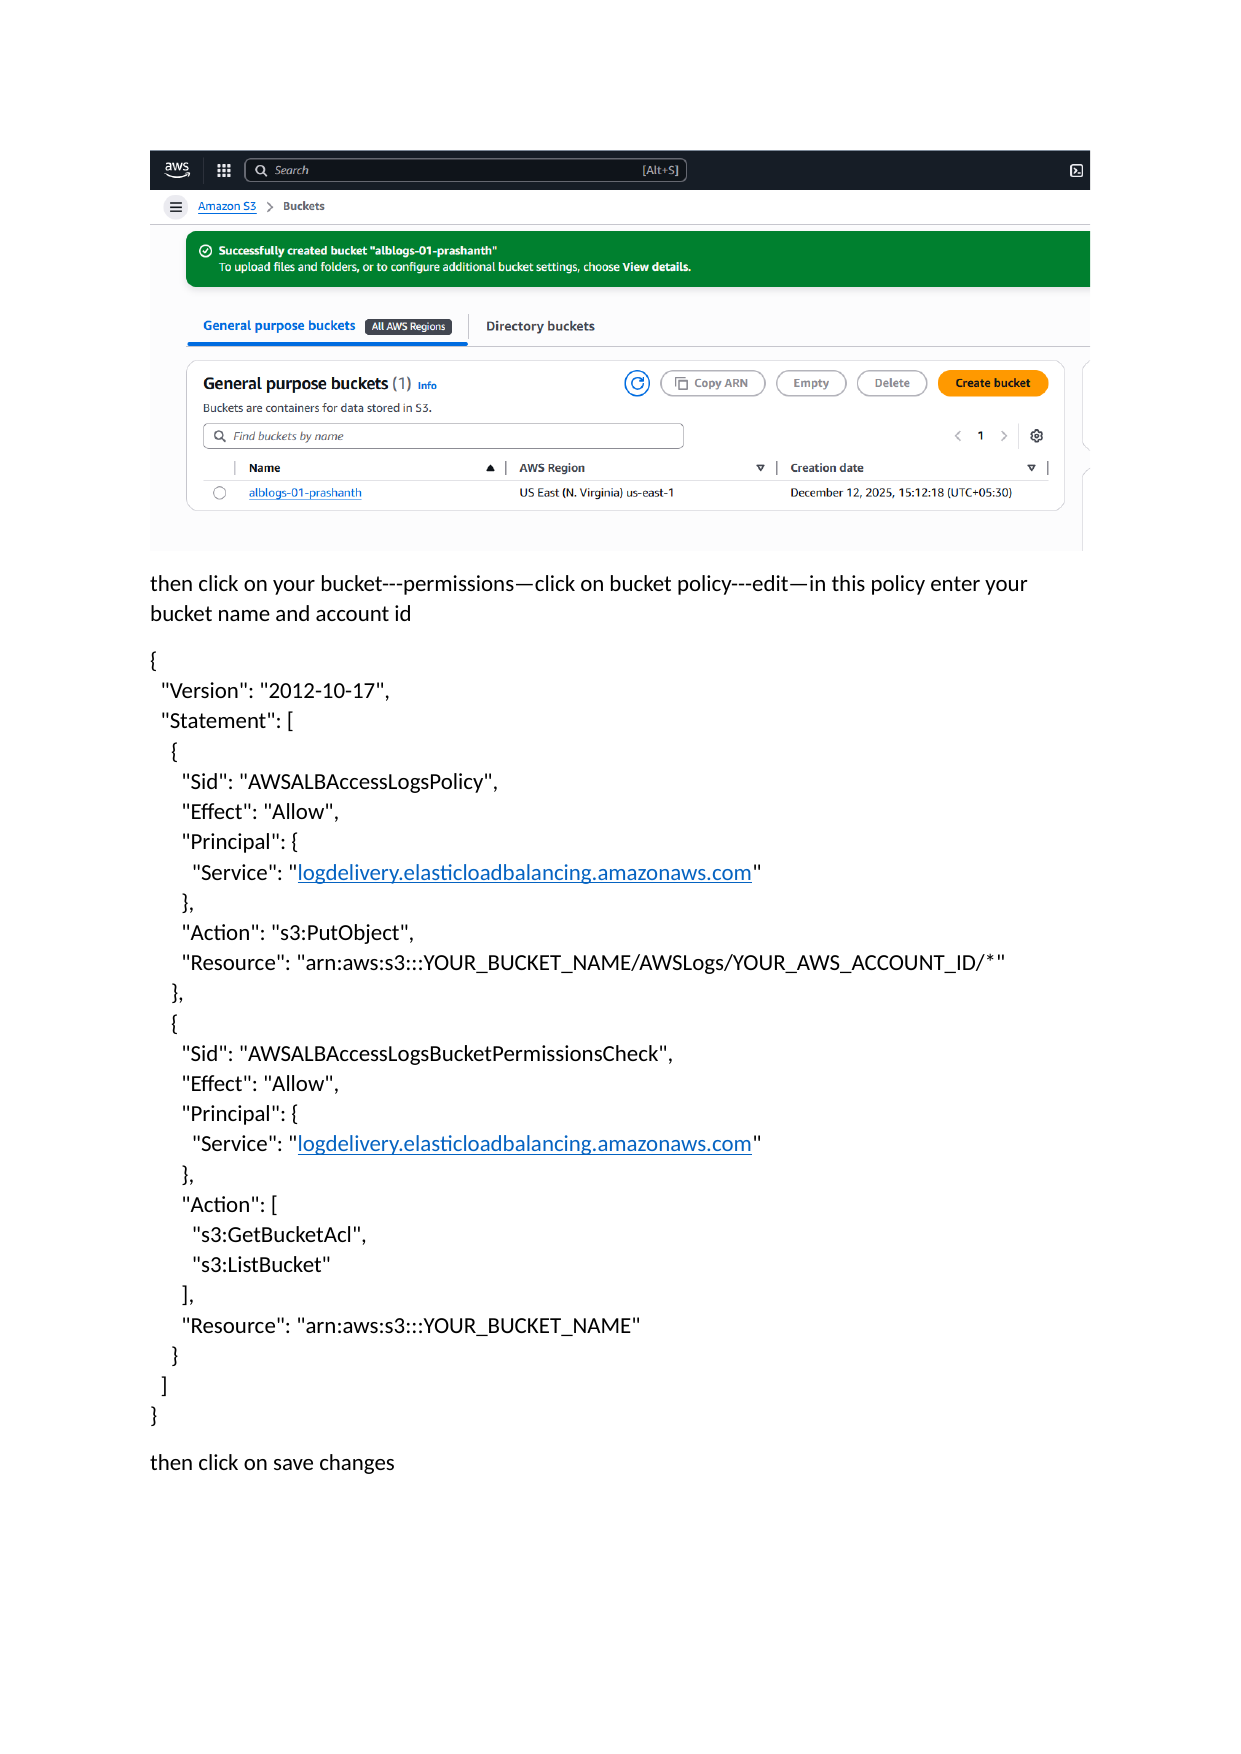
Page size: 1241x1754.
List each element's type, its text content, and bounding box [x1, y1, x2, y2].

picture [150, 150, 1091, 551]
text { "Version": "2012-10-17", "Statement": [ { "Sid": "AWSALBAccessLogsPolicy", "Effect": "Allow", "Principal": { "Service": "logdelivery.elasticloadbalancing.amazonaws.com" }, "Action": "s3:PutObject", "Resource": "arn:aws:s3:::YOUR_BUCKET_NAME/AWSLogs/YOUR_AWS_ACCOUNT_ID/*" }, { "Sid": "AWSALBAccessLogsBucketPermissionsCheck", "Effect": "Allow", "Principal": { "Service": "logdelivery.elasticloadbalancing.amazonaws.com" }, "Action": [ "s3:GetBucketAcl", "s3:ListBucket" ], "Resource": "arn:aws:s3:::YOUR_BUCKET_NAME" } ] } [150, 646, 1090, 1429]
text then click on save changes [150, 1448, 1090, 1476]
text then click on your bucket---permissions—click on bucket policy---edit—in this policy enter your bucket name and account id [150, 569, 1090, 627]
